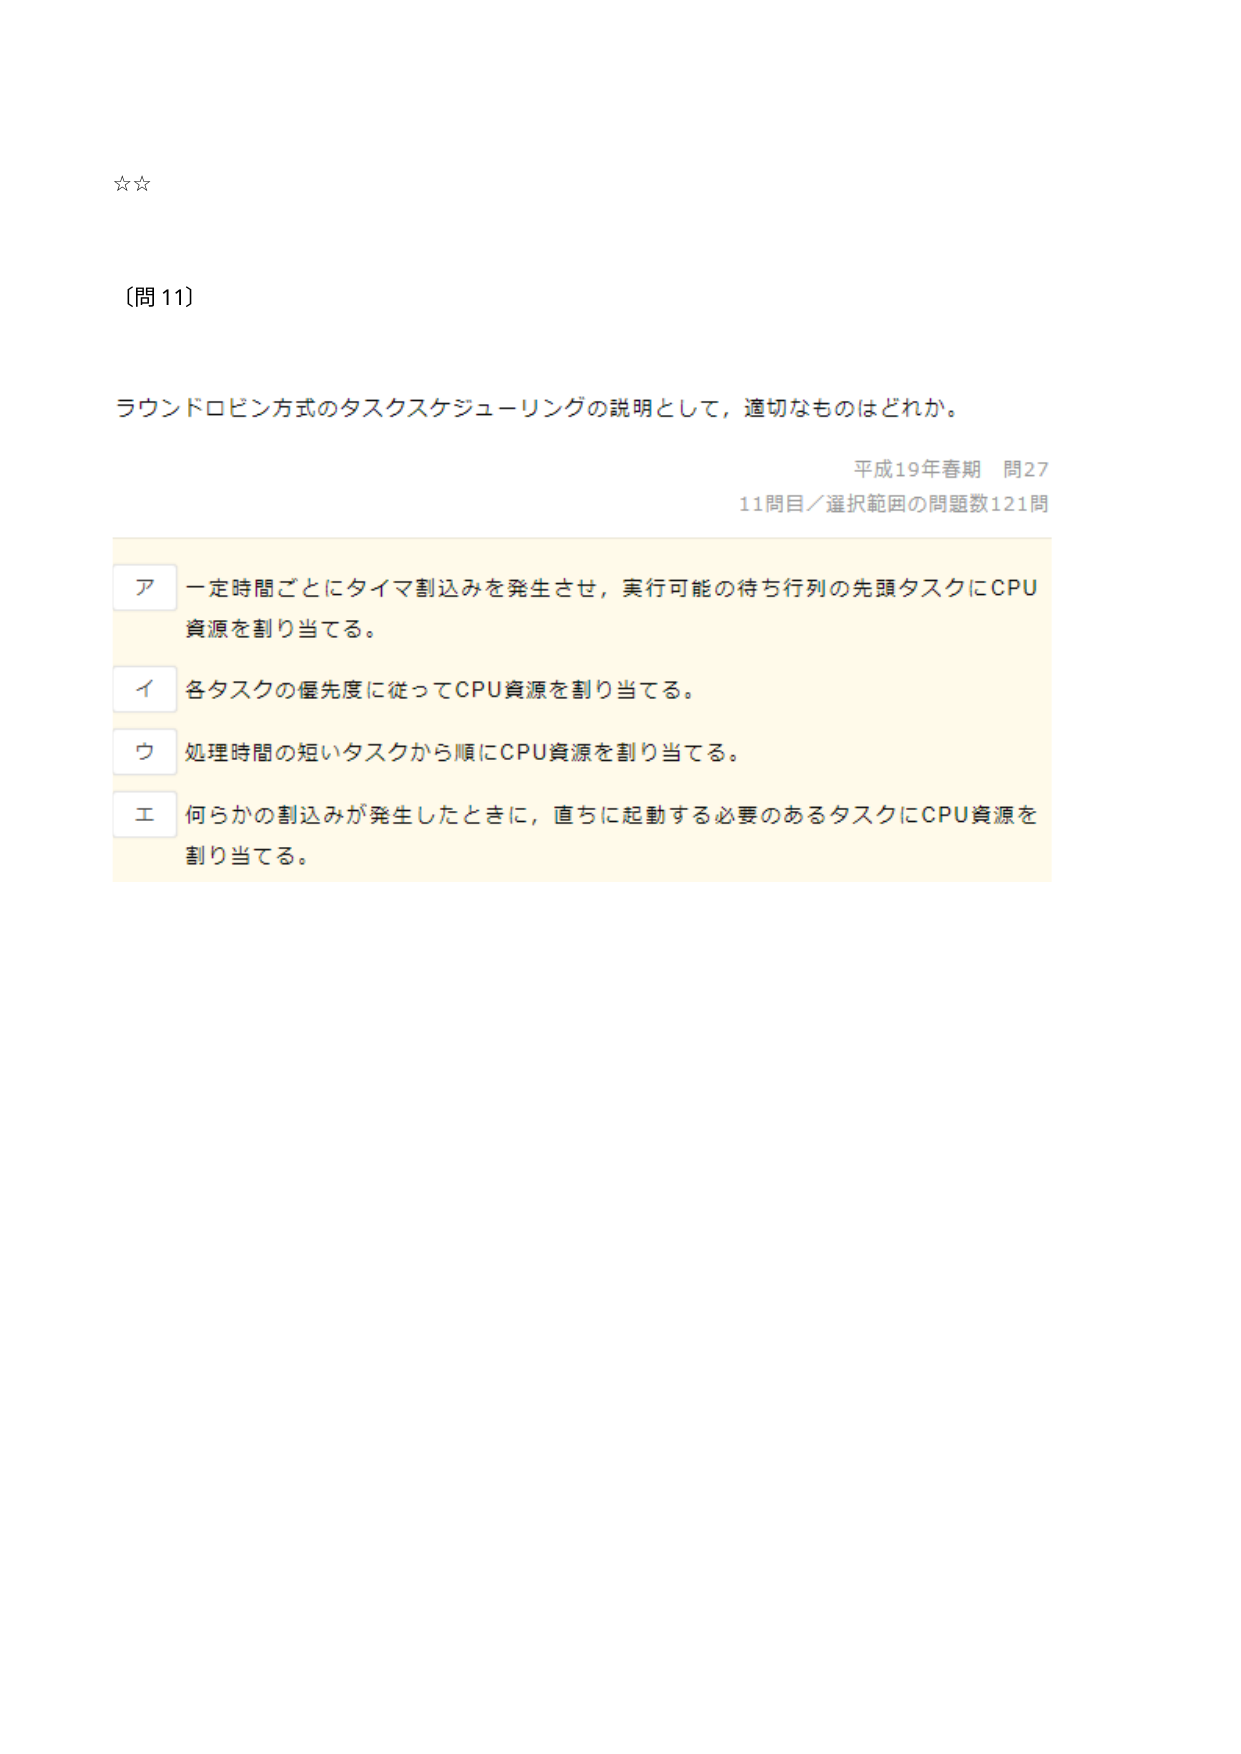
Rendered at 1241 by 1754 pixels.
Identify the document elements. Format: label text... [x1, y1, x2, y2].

text ☆☆ [112, 164, 1128, 202]
text 〔問11〕 [112, 277, 1128, 314]
picture [112, 389, 1052, 882]
